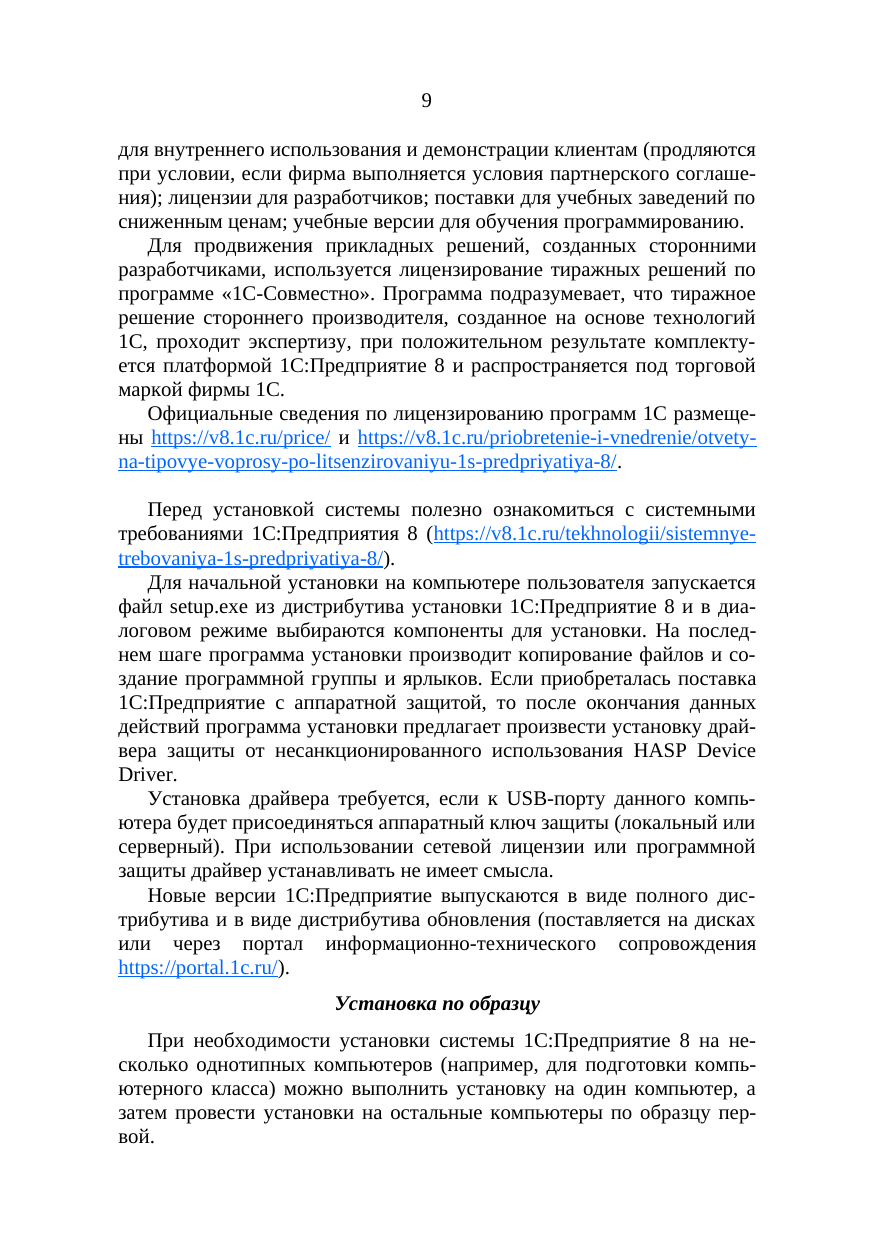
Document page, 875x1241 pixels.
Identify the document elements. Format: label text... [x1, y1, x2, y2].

text При необходимости установки системы 1C:Предприятие 8 на не- сколько однотипных компьютеров (например, для подготовки компь- ютерного класса) можно выполнить установку на один компьютер, а затем провести установки на остальные компьютеры по образцу пер- вой. [118, 1028, 757, 1148]
text Для продвижения прикладных решений, созданных сторонними разработчиками, используется лицензирование тиражных решений по программе «1С-Совместно». Программа подразумевает, что тиражное решение стороннего производителя, созданное на основе технологий 1С, проходит экспертизу, при положительном результате комплекту- ется платформой 1С:Предприятие 8 и распространяется под торговой маркой фирмы 1С. [118, 233, 756, 401]
subtitle Установка по образцу [96, 991, 778, 1015]
text Перед установкой системы полезно ознакомиться с системными требованиями 1С:Предприятия 8 (https://v8.1c.ru/tekhnologii/sistemnye- trebovaniya-1s-predpriyatiya-8/). [118, 497, 756, 569]
text для внутреннего использования и демонстрации клиентам (продляются при условии, если фирма выполняется условия партнерского соглаше- ния); лицензии для разработчиков; поставки для учебных заведений по сниженным ценам; учебные версии для обучения программированию. [118, 136, 756, 233]
text Новые версии 1C:Предприятие выпускаются в виде полного дис- трибутива и в виде дистрибутива обновления (поставляется на дисках или через портал информационно-технического сопровождения https://portal.1c.ru/). [118, 883, 756, 979]
text Установка драйвера требуется, если к USB-порту данного компь- ютера будет присоединяться аппаратный ключ защиты (локальный или серверный). При использовании сетевой лицензии или программной защиты драйвер устанавливать не имеет смысла. [118, 786, 756, 882]
text Официальные сведения по лицензированию программ 1С размеще- ны https://v8.1c.ru/price/ и https://v8.1c.ru/priobretenie-i-vnedrenie/otvety- na-tipovye-voprosy-po-litsenzirovaniyu-1s-predpriyatiya-8/. [118, 401, 756, 473]
text Для начальной установки на компьютере пользователя запускается файл setup.exe из дистрибутива установки 1С:Предприятие 8 и в диа- логовом режиме выбираются компоненты для установки. На послед- нем шаге программа установки производит копирование файлов и со- здание программной группы и ярлыков. Если приобреталась поставка 1С:Предприятие с аппаратной защитой, то после окончания данных действий программа установки предлагает произвести установку драй- вера защиты от несанкционированного использования HASP Device Driver. [118, 569, 757, 786]
